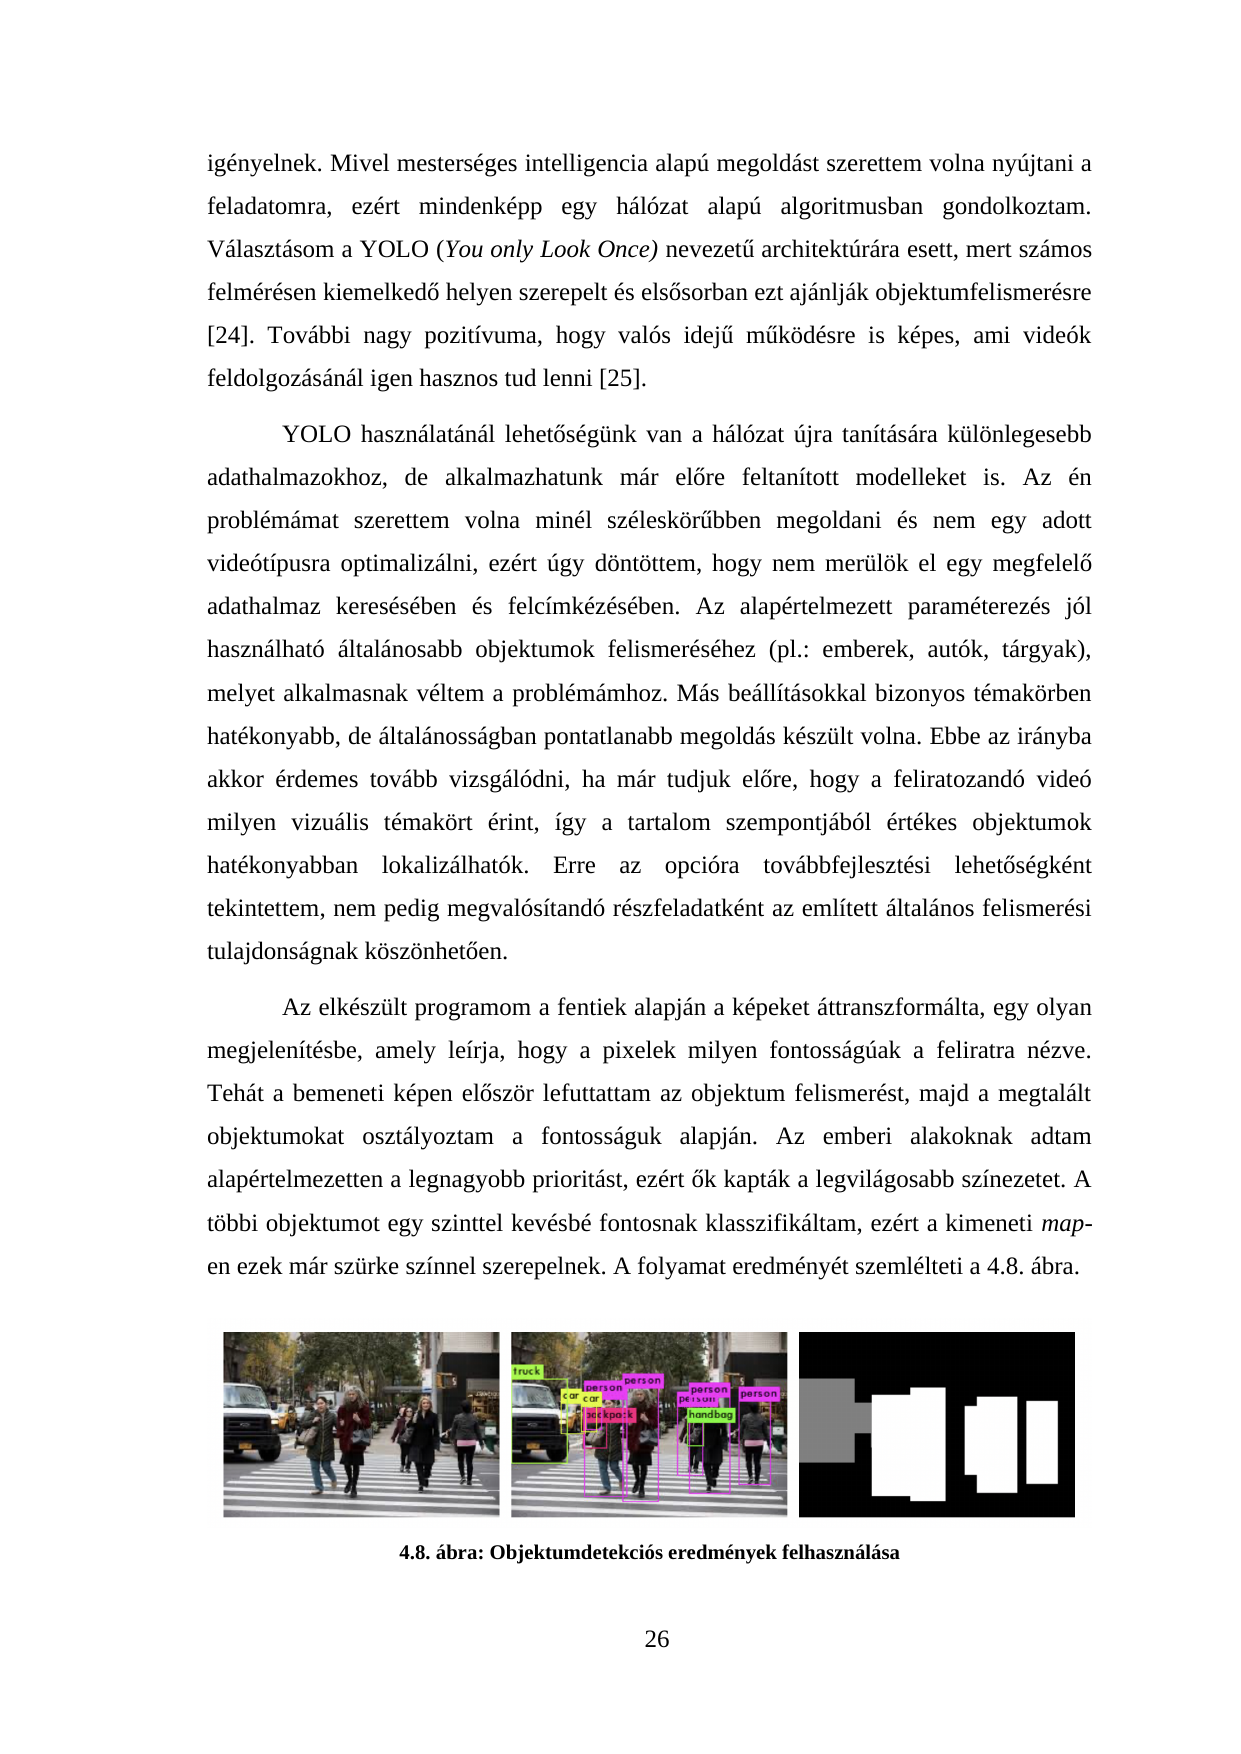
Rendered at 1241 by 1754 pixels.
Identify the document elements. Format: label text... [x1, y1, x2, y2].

text YOLO használatánál lehetőségünk van a hálózat újra tanítására különlegesebb adathalmazokhoz, de alkalmazhatunk már előre feltanított modelleket is. Az én problémámat szerettem volna minél széleskörűbben megoldani és nem egy adott videótípusra optimalizálni, ezért úgy döntöttem, hogy nem merülök el egy megfelelő adathalmaz keresésében és felcímkézésében. Az alapértelmezett paraméterezés jól használható általánosabb objektumok felismeréséhez (pl.: emberek, autók, tárgyak), melyet alkalmasnak véltem a problémámhoz. Más beállításokkal bizonyos témakörben hatékonyabb, de általánosságban pontatlanabb megoldás készült volna. Ebbe az irányba akkor érdemes tovább vizsgálódni, ha már tudjuk előre, hogy a feliratozandó videó milyen vizuális témakört érint, így a tartalom szempontjából értékes objektumok hatékonyabban lokalizálhatók. Erre az opcióra továbbfejlesztési lehetőségként tekintettem, nem pedig megvalósítandó részfeladatként az említett általános felismerési tulajdonságnak köszönhetően. [207, 419, 1092, 965]
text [207, 148, 1092, 392]
picture [206, 1318, 1093, 1528]
